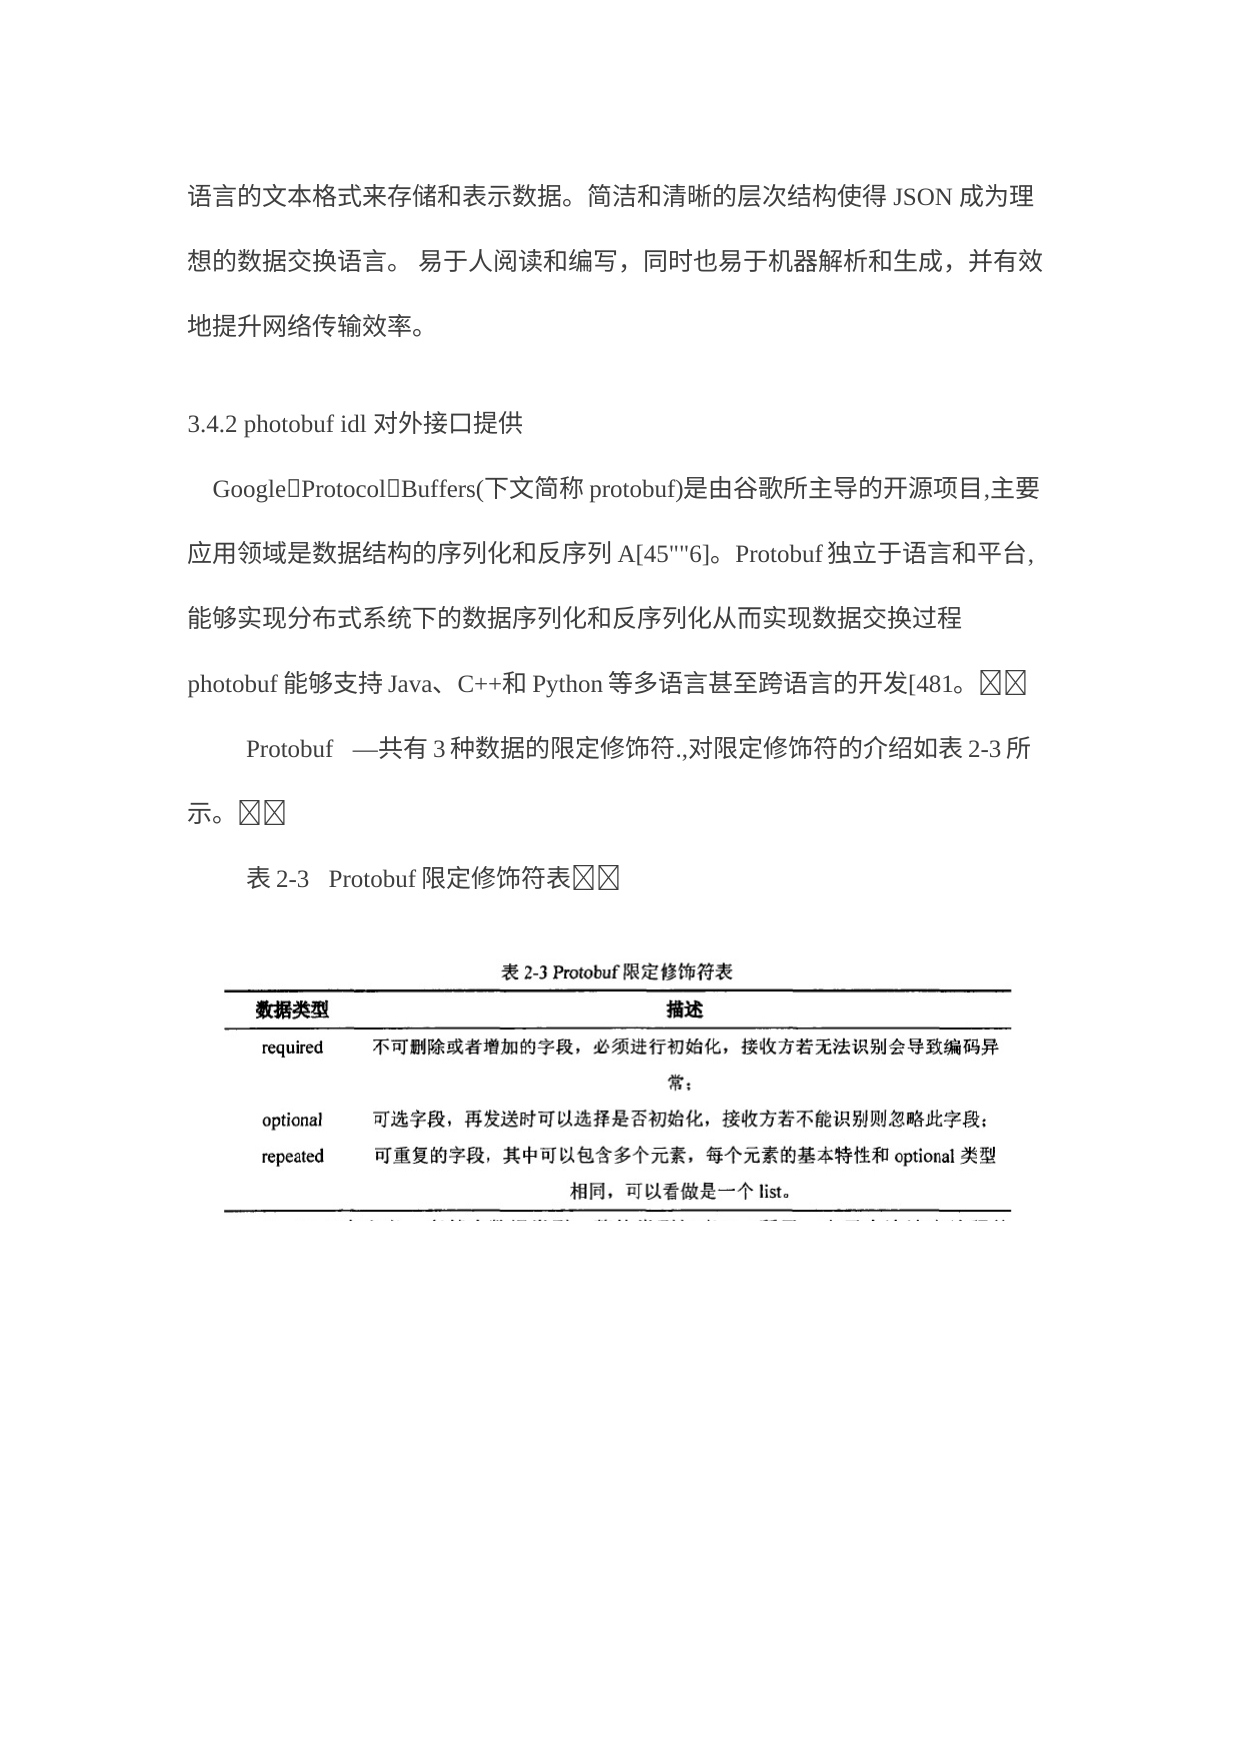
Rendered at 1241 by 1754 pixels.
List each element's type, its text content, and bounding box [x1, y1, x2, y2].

picture [187, 956, 1052, 1221]
text 3.4.2 photobuf idl 对外接口提供 [187, 389, 1053, 454]
text 表2-3Protobuf限定修饰符表 [187, 844, 1053, 909]
text GoogleProtocolBuffers(下文简称protobuf)是由谷歌所主导的开源项目,主要应用领域是数据结构的序列化和反序列A[45""6]。Protobuf独立于语言和平台,能够实现分布式系统下的数据序列化和反序列化从而实现数据交换过程photobuf能够支持Java、C++和Python等多语言甚至跨语言的开发[481。 [187, 454, 1053, 714]
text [187, 162, 1053, 357]
text Protobuf—共有3种数据的限定修饰符.,对限定修饰符的介绍如表2-3所示。 [187, 714, 1053, 844]
